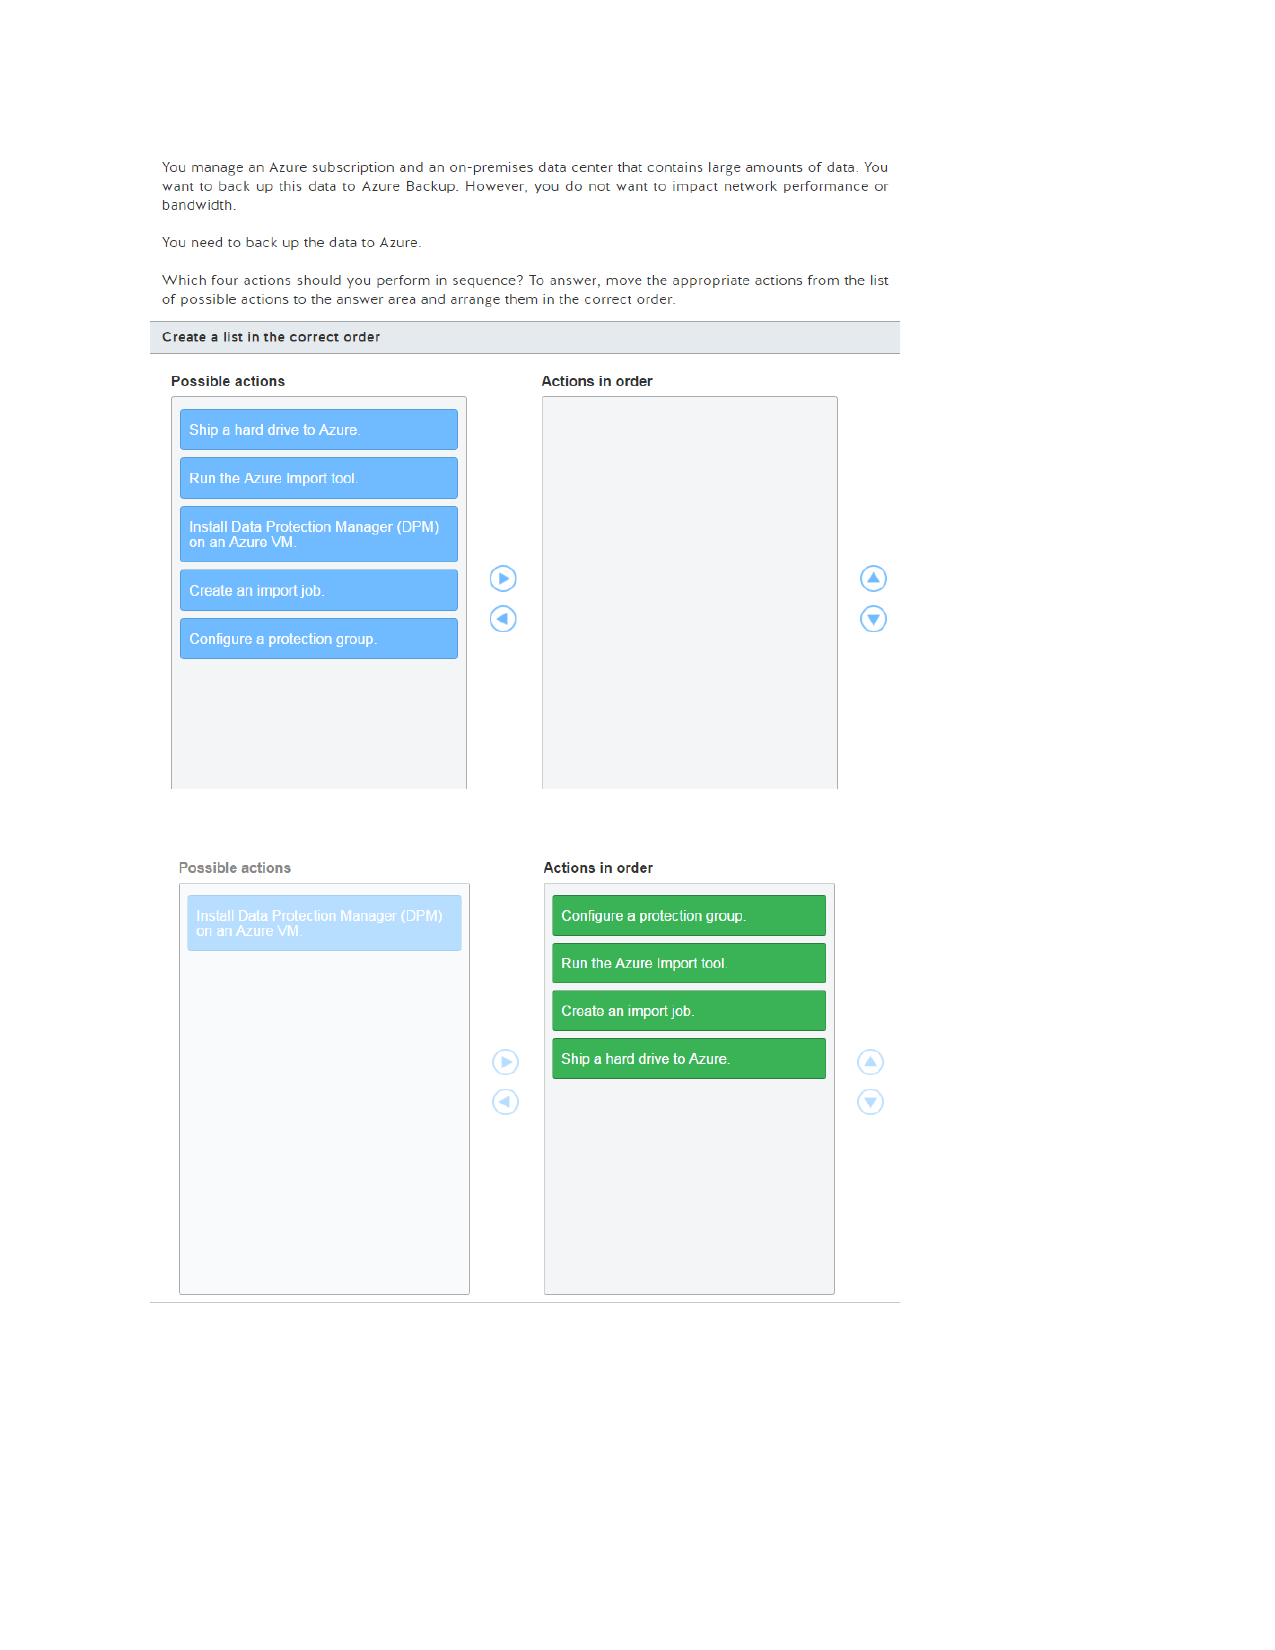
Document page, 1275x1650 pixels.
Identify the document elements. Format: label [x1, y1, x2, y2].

picture [150, 845, 901, 1303]
picture [150, 150, 901, 789]
